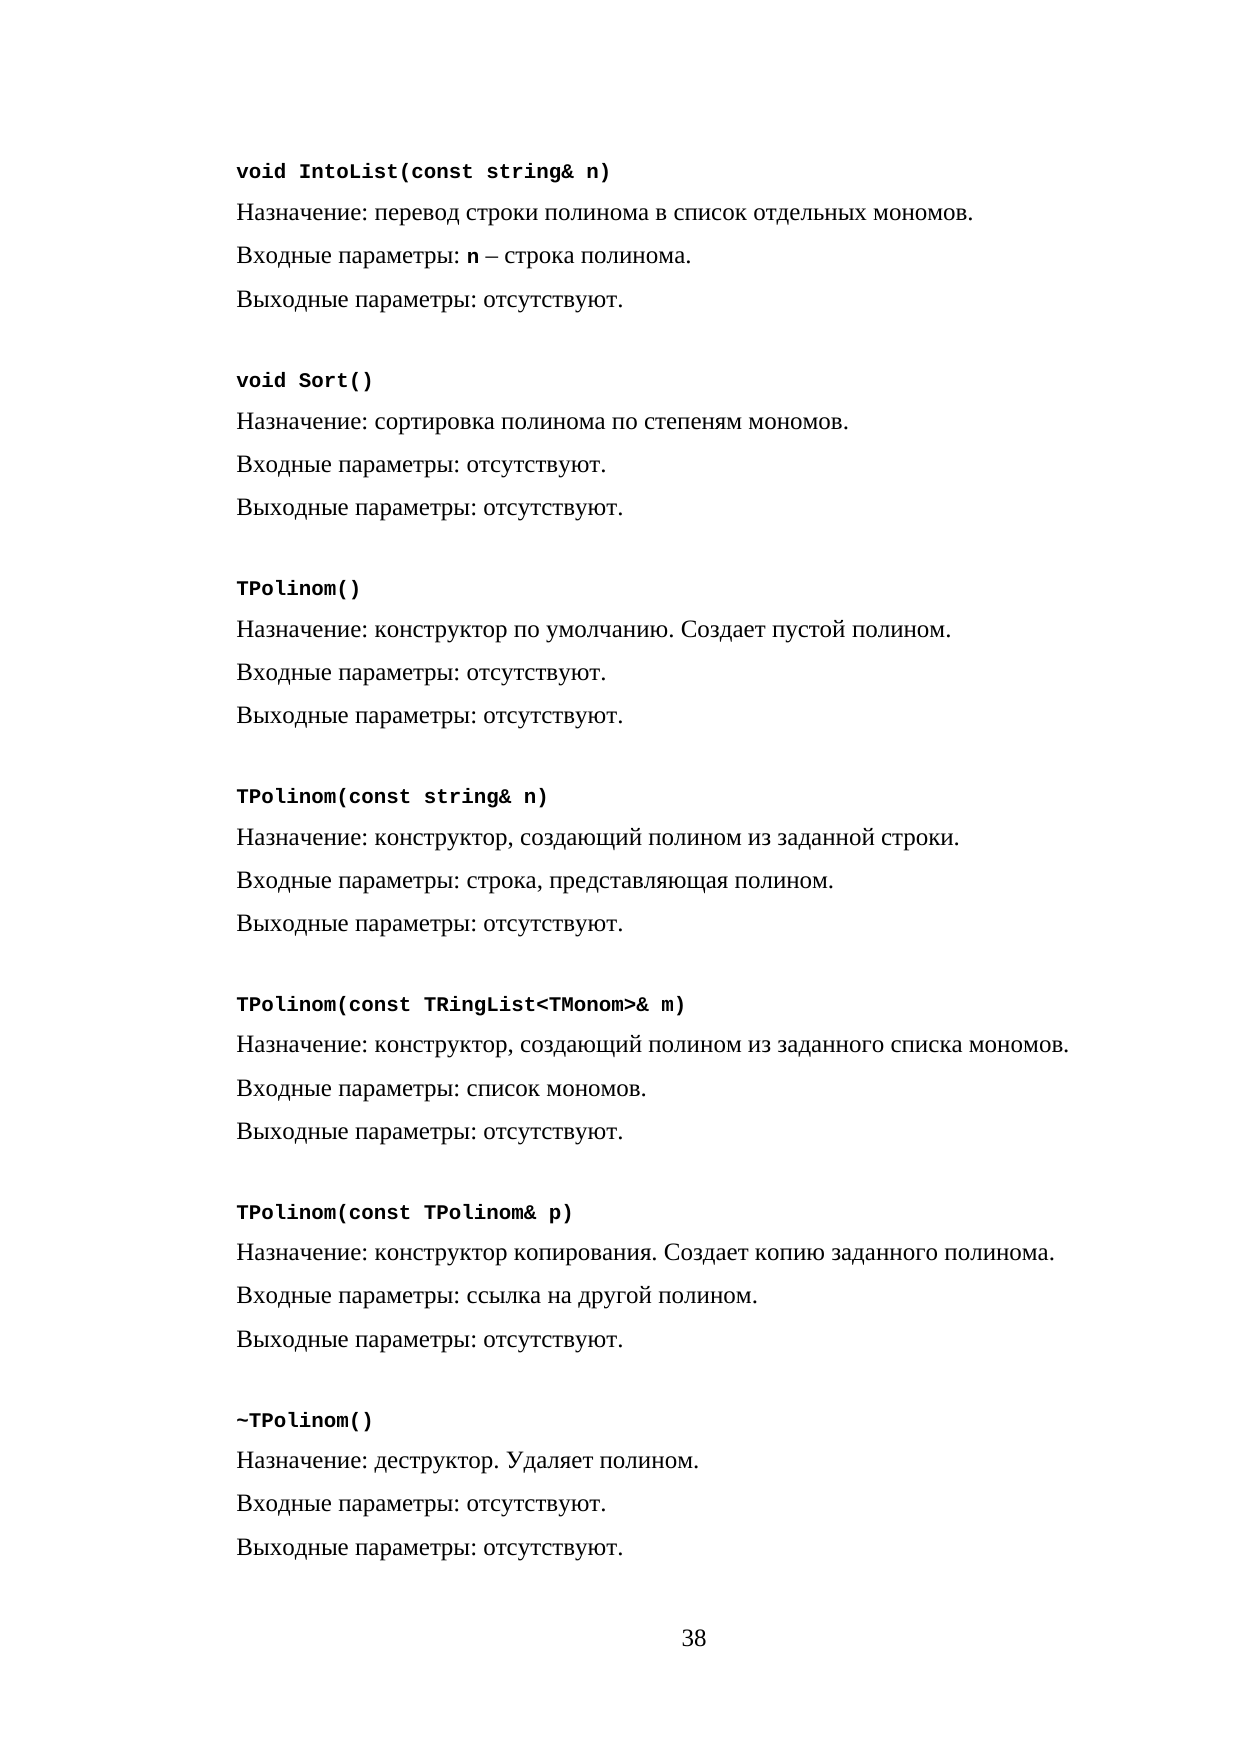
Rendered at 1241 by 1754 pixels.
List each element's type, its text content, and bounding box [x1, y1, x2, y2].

text Входные параметры: n – строка полинома. [177, 240, 1152, 269]
text TPolinom(const TPolinom& p) [177, 1202, 1152, 1226]
text TPolinom() [177, 578, 1152, 602]
text Назначение: конструктор копирования. Создает копию заданного полинома. [177, 1237, 1152, 1266]
text Выходные параметры: отсутствуют. [177, 284, 1152, 313]
text TPolinom(const TRingList<TMonom>& m) [177, 994, 1152, 1018]
text Назначение: перевод строки полинома в список отдельных мономов. [177, 197, 1152, 225]
text Выходные параметры: отсутствуют. [177, 1116, 1152, 1144]
text Выходные параметры: отсутствуют. [177, 700, 1152, 729]
text Выходные параметры: отсутствуют. [177, 492, 1152, 521]
text Назначение: сортировка полинома по степеням мономов. [177, 406, 1152, 434]
text Входные параметры: строка, представляющая полином. [177, 865, 1152, 893]
text Входные параметры: отсутствуют. [177, 449, 1152, 478]
text Назначение: конструктор, создающий полином из заданной строки. [177, 822, 1152, 850]
text Входные параметры: отсутствуют. [177, 1488, 1152, 1517]
text TPolinom(const string& n) [177, 786, 1152, 810]
text void Sort() [177, 370, 1152, 394]
text Выходные параметры: отсутствуют. [177, 908, 1152, 937]
text Выходные параметры: отсутствуют. [177, 1532, 1152, 1560]
text Входные параметры: отсутствуют. [177, 657, 1152, 686]
text Назначение: конструктор, создающий полином из заданного списка мономов. [177, 1029, 1152, 1058]
text ~TPolinom() [177, 1410, 1152, 1434]
text Назначение: деструктор. Удаляет полином. [177, 1445, 1152, 1474]
text Входные параметры: список мономов. [177, 1073, 1152, 1101]
text Входные параметры: ссылка на другой полином. [177, 1281, 1152, 1309]
text Выходные параметры: отсутствуют. [177, 1324, 1152, 1352]
text Назначение: конструктор по умолчанию. Создает пустой полином. [177, 614, 1152, 642]
text void IntoList(const string& n) [177, 161, 1152, 185]
